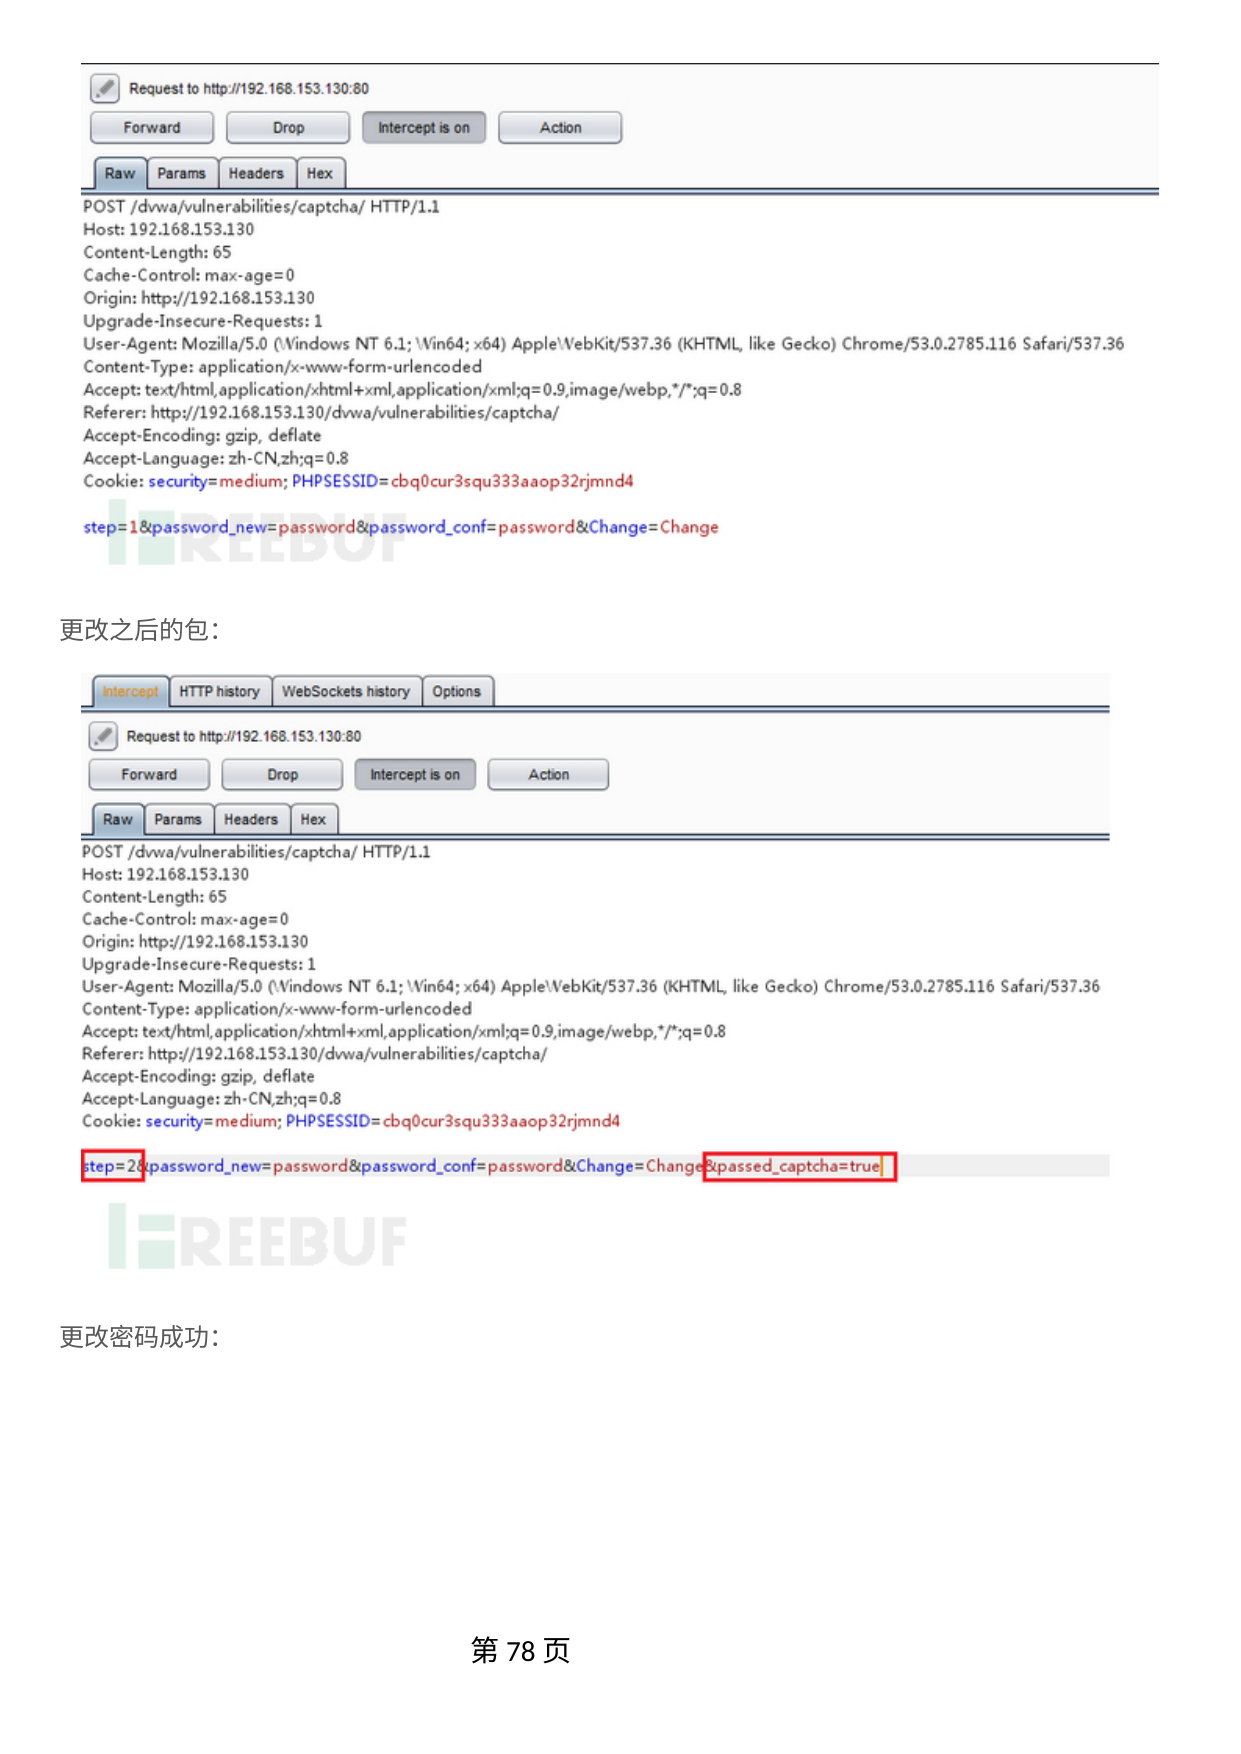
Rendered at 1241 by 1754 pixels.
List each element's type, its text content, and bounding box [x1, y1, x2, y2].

text 更改密码成功： [59, 1303, 1181, 1368]
picture [81, 673, 1160, 1280]
picture [81, 63, 1160, 576]
text 更改之后的包： [59, 596, 1181, 661]
